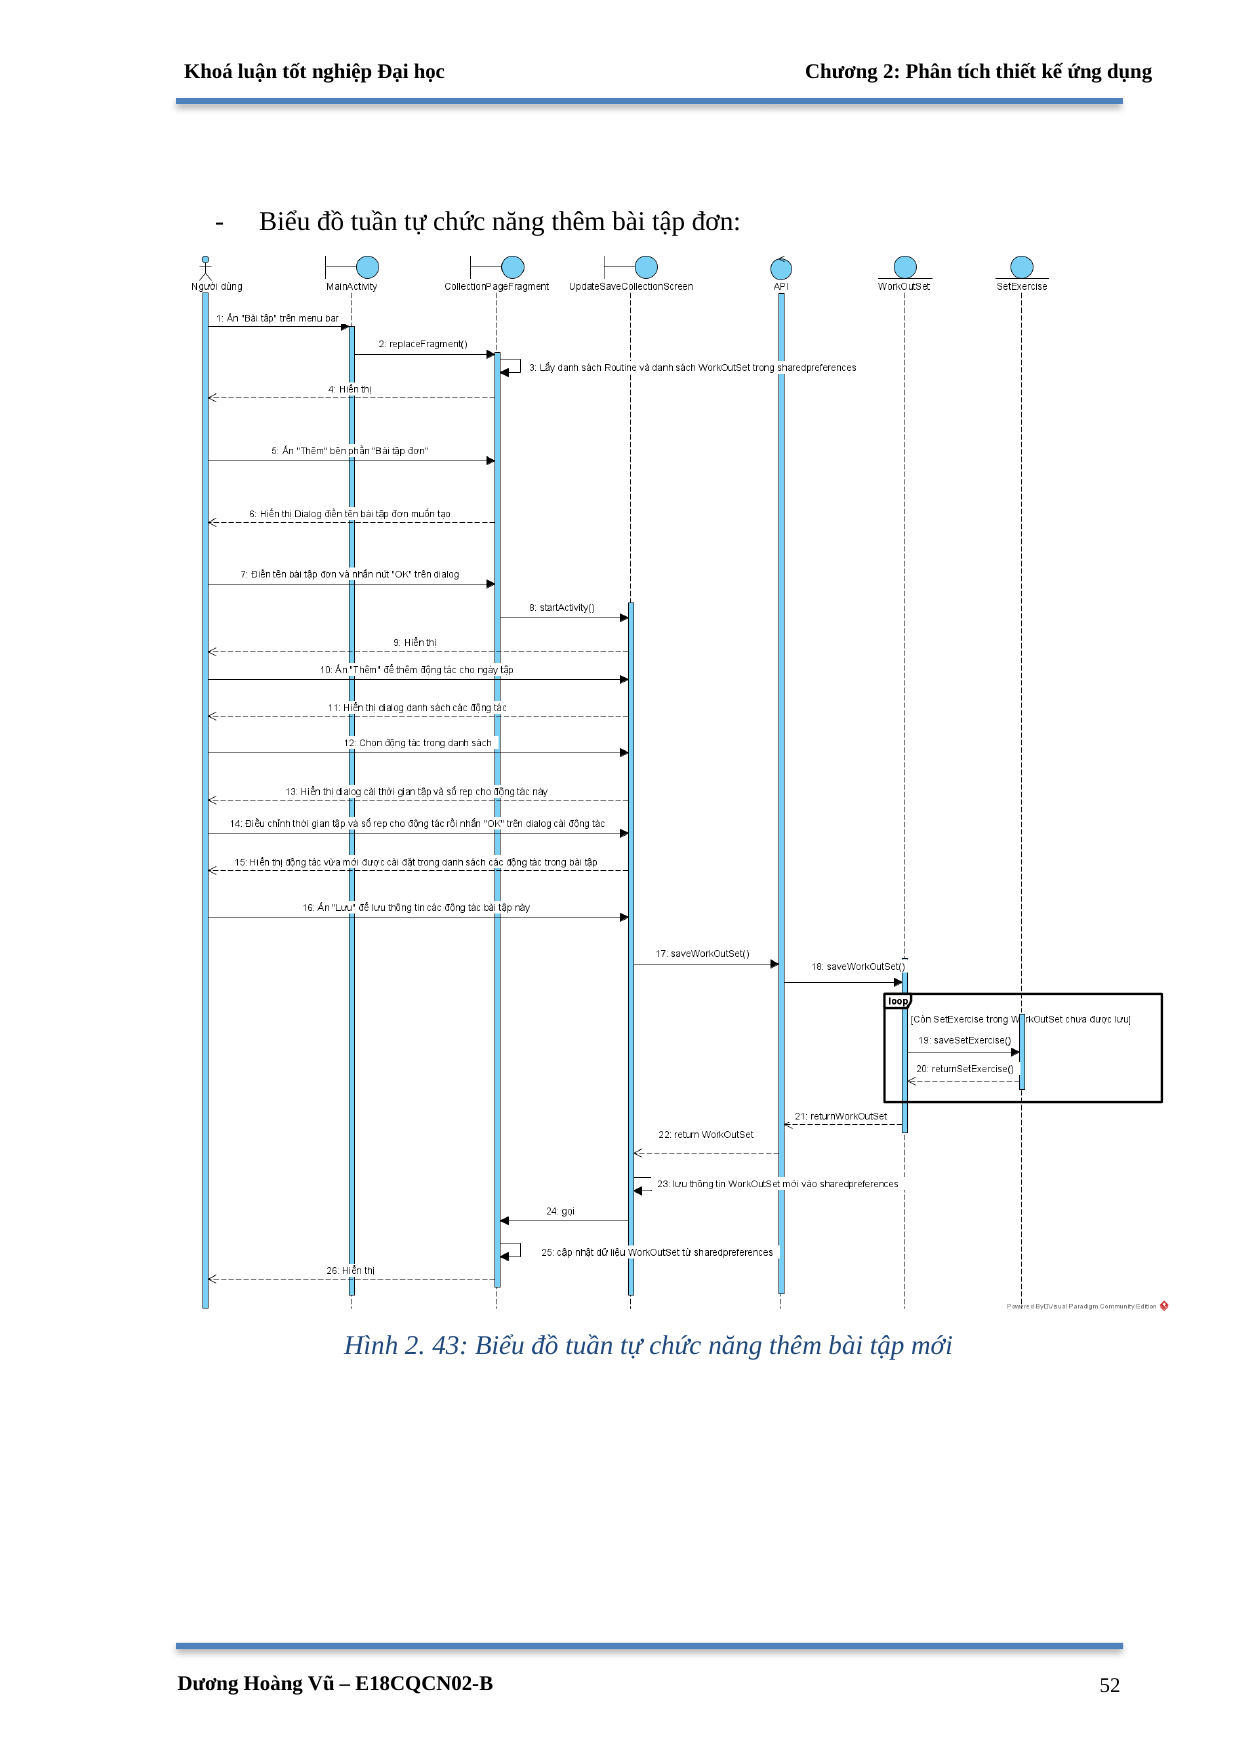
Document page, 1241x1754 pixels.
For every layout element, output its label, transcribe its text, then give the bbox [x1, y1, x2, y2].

list Biểu đồ tuần tự chức năng thêm bài tập đơn: [215, 205, 1122, 236]
picture [177, 248, 1172, 1317]
